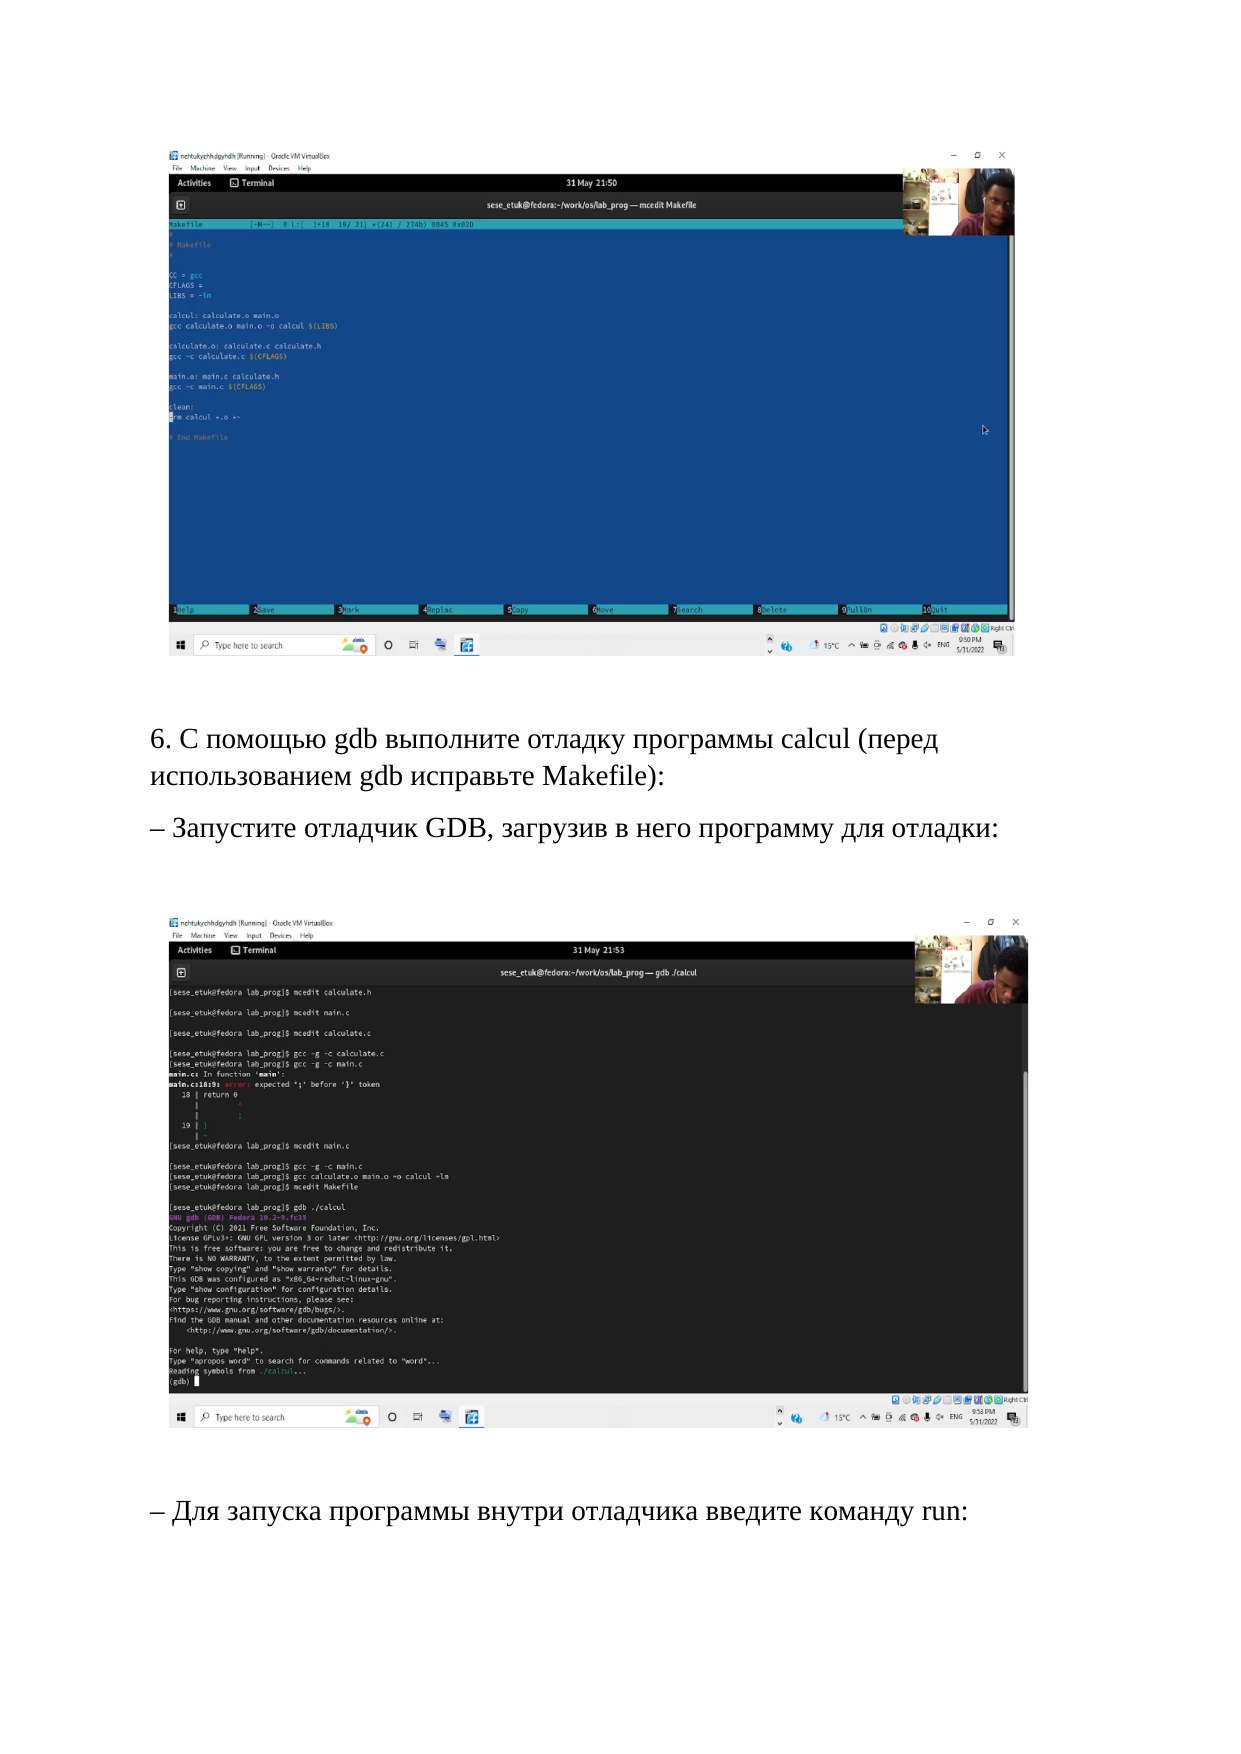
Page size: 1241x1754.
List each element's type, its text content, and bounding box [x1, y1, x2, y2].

text – Запустите отладчик GDB, загрузив в него программу для отладки: [150, 811, 1090, 844]
text – Для запуска программы внутри отладчика введите команду run: [150, 1493, 1090, 1527]
text 6. С помощью gdb выполните отладку программы calcul (перед использованием gdb исправьте Makefile): [150, 722, 1090, 791]
